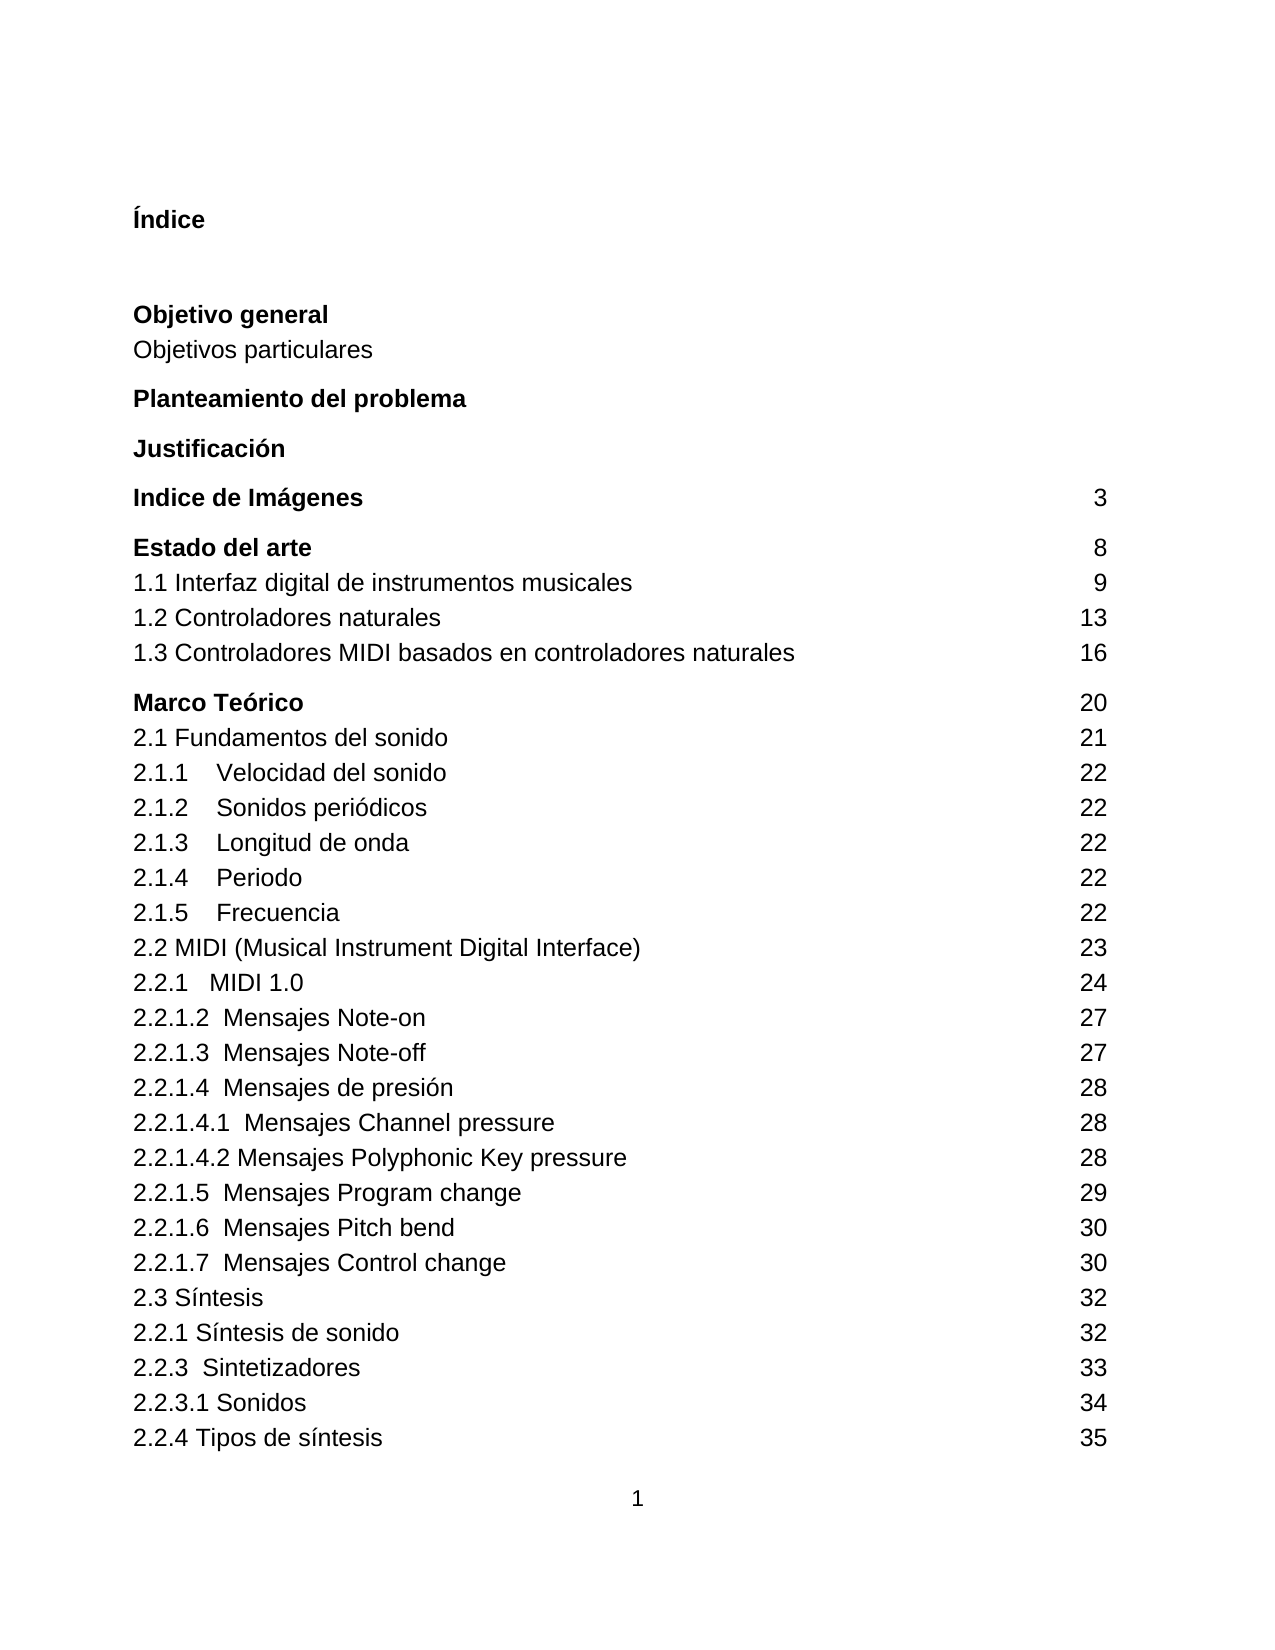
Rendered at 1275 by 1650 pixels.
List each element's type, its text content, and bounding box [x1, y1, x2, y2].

text Índice [133, 205, 1142, 234]
